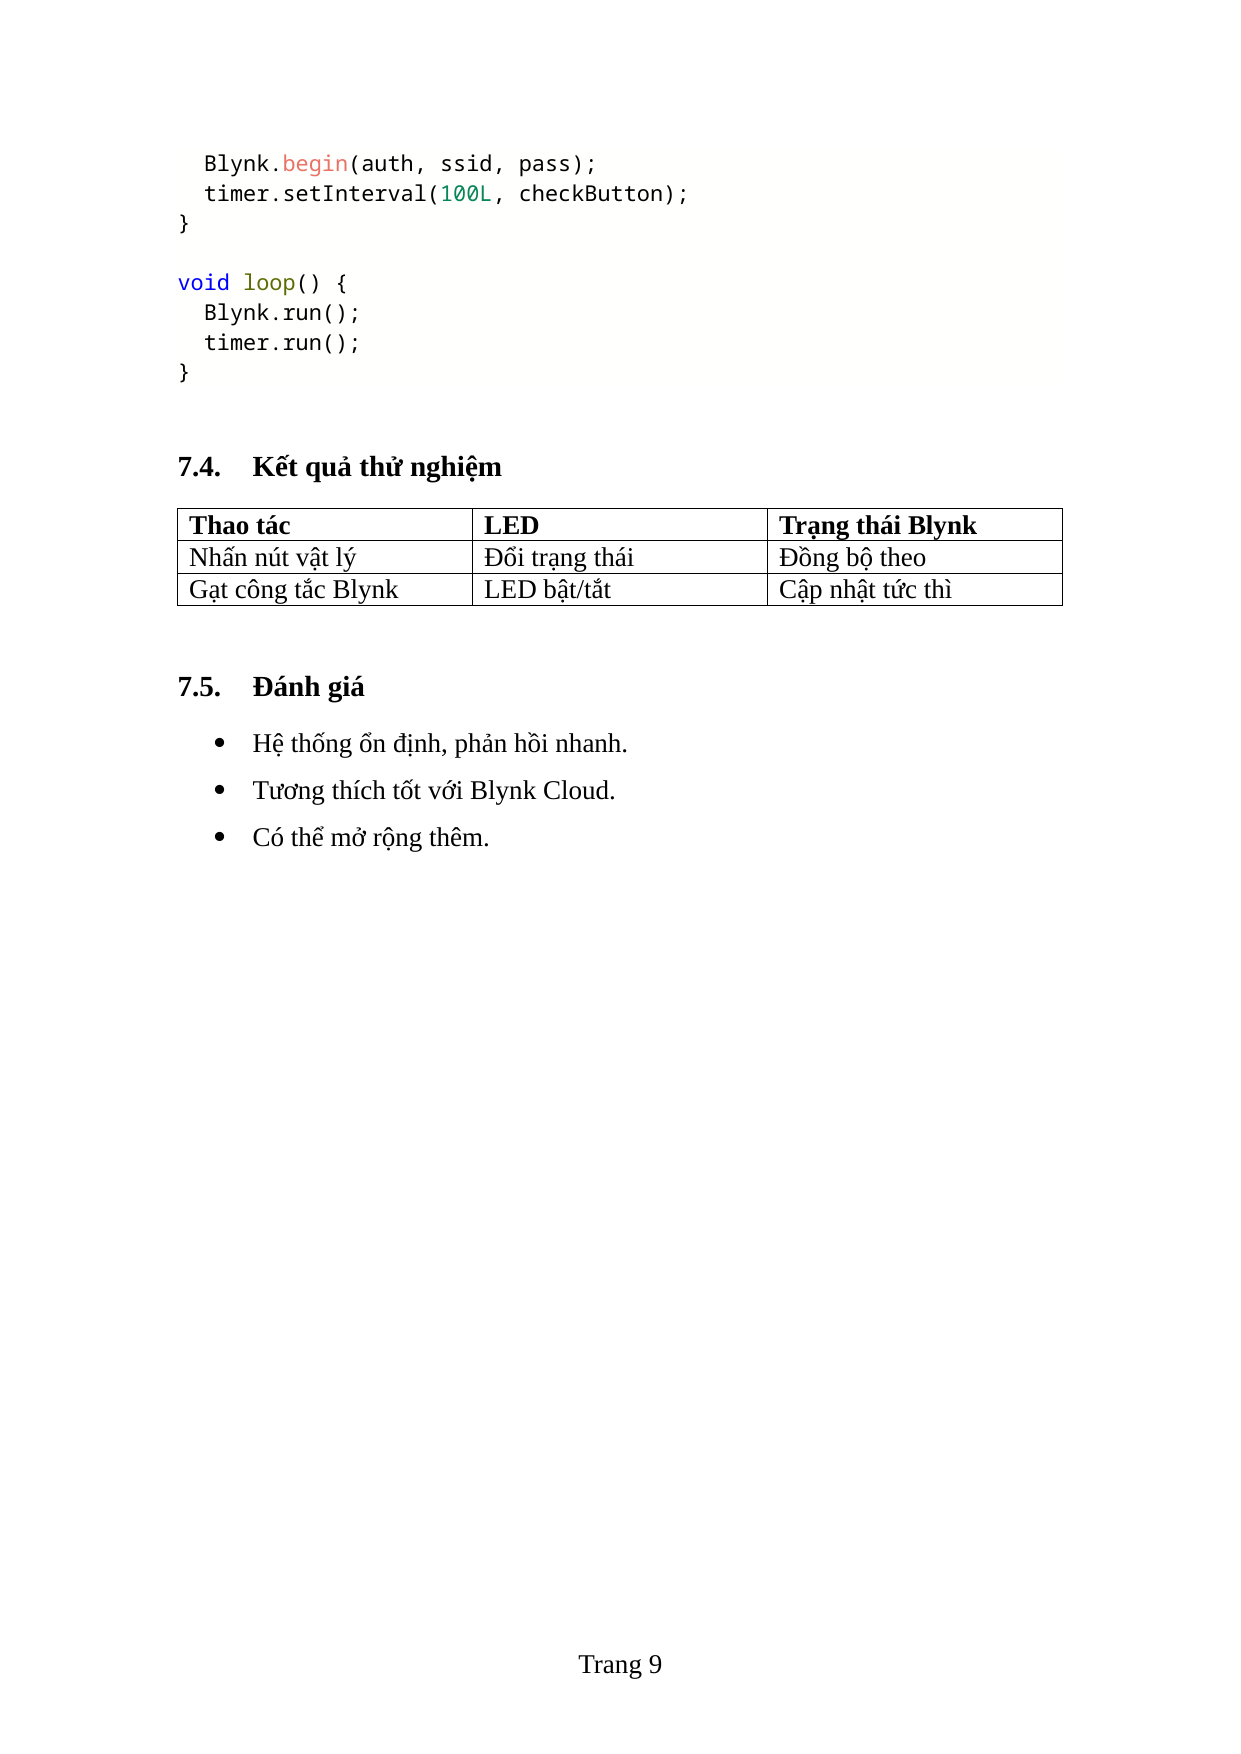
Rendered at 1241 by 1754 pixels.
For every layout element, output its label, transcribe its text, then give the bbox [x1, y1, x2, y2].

text Blynk.begin(auth, ssid, pass); [177, 148, 1063, 177]
table_cell Nhấn nút vật lý [178, 541, 472, 572]
subtitle Kết quả thử nghiệm [177, 449, 1063, 483]
list Hệ thống ổn định, phản hồi nhanh. [215, 728, 1063, 759]
list Tương thích tốt với Blynk Cloud. [215, 774, 1063, 806]
text } [177, 356, 1063, 386]
table_header Trạng thái Blynk [768, 509, 1062, 540]
table_cell Đồng bộ theo [768, 541, 1062, 572]
table_cell Cập nhật tức thì [768, 574, 1062, 604]
subtitle Đánh giá [177, 669, 1063, 702]
table_header Thao tác [178, 509, 472, 540]
table_cell Gạt công tắc Blynk [178, 574, 472, 604]
table_cell Đổi trạng thái [473, 541, 767, 572]
list Có thể mở rộng thêm. [215, 821, 1063, 853]
text timer.setInterval(100L, checkButton); [177, 177, 1063, 207]
text } [177, 207, 1063, 237]
text void loop() { [177, 267, 1063, 297]
text timer.run(); [177, 326, 1063, 356]
text Blynk.run(); [177, 297, 1063, 326]
table_header LED [473, 509, 767, 540]
table_cell LED bật/tắt [473, 574, 767, 604]
